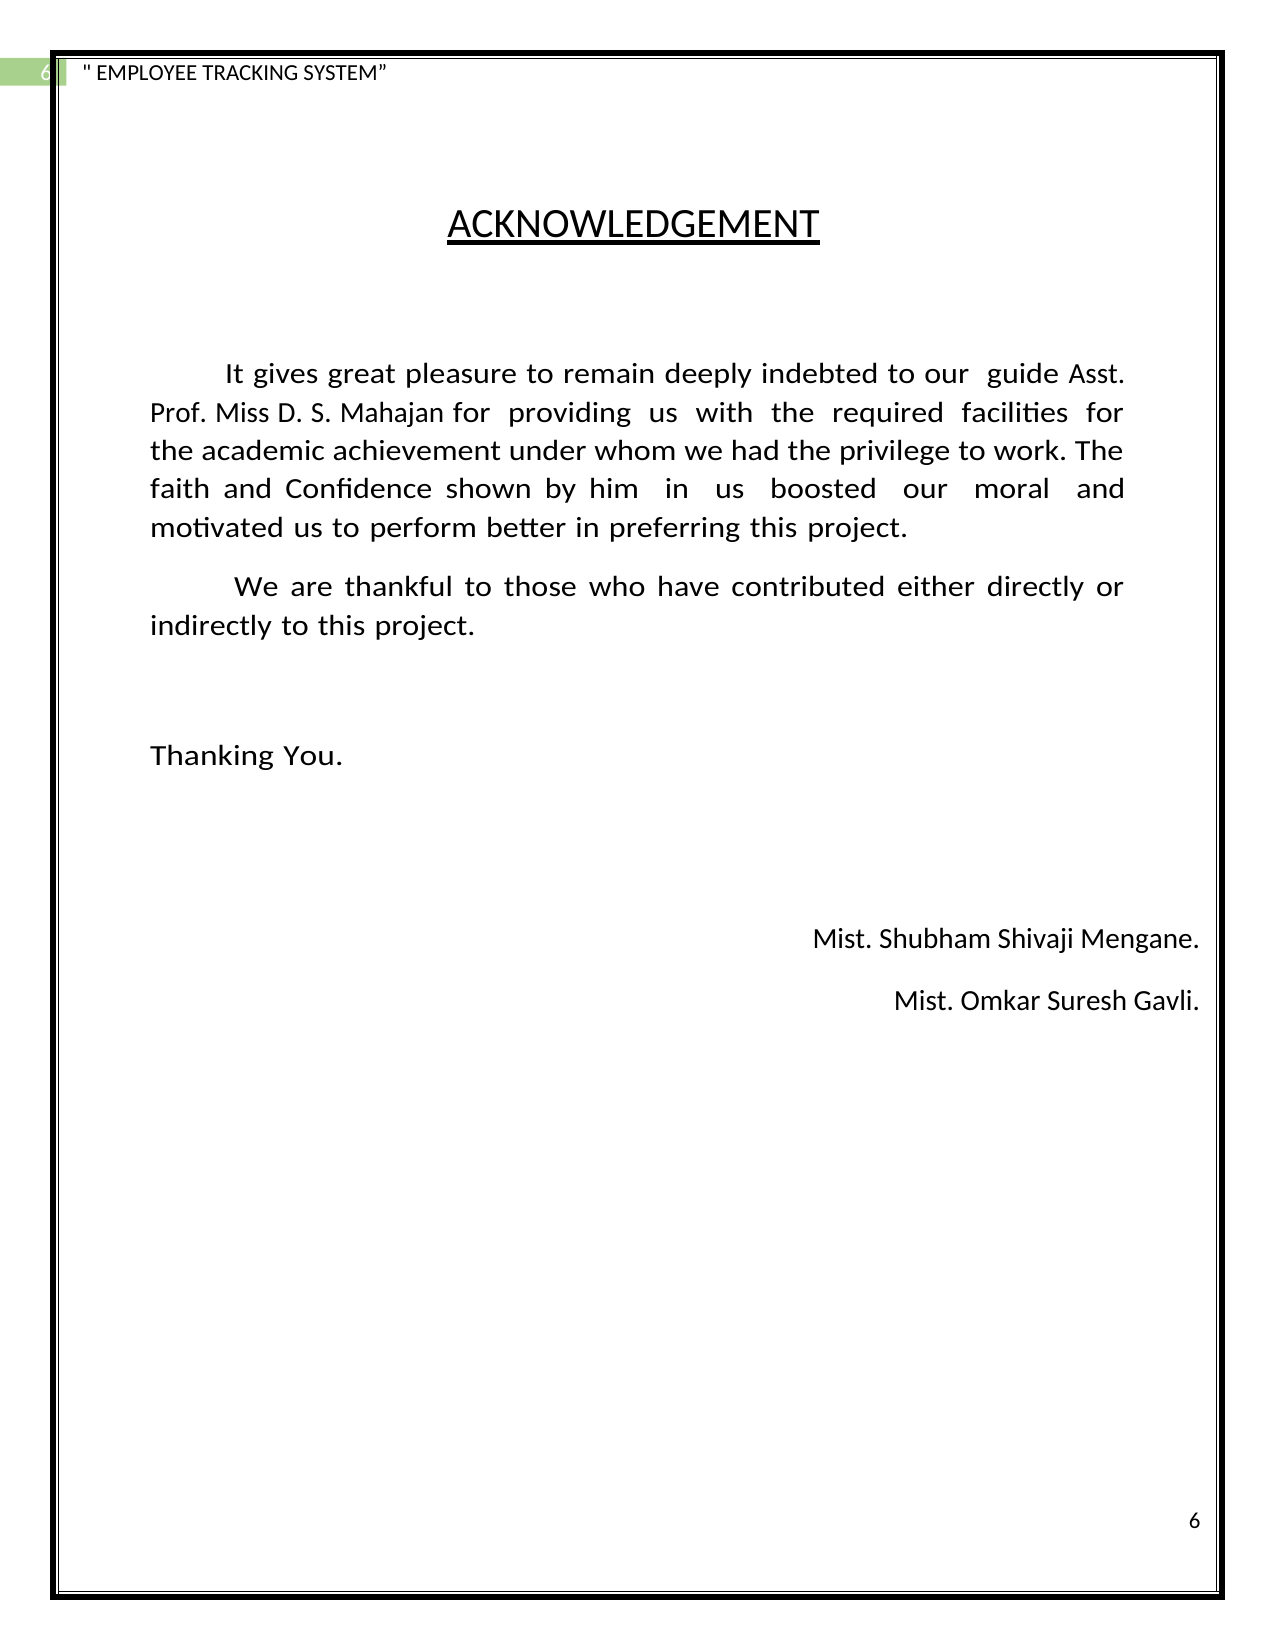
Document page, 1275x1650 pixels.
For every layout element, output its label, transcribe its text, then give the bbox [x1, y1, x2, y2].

text We are thankful to those who have contributed either directly or indirectly to this project. [150, 568, 1124, 642]
text Mist. Omkar Suresh Gavli. [67, 982, 1200, 1017]
text ACKNOWLEDGEMENT [67, 197, 1200, 248]
text Thanking You. [150, 737, 1200, 773]
text It gives great pleasure to remain deeply indebted to our guide Asst. Prof. Miss D. S. Mahajan for providing us with the required facilities for the academic achievement under whom we had the privilege to work. The faith and Confidence shown by him in us boosted our moral and motivated us to perform better in preferring this project. [150, 355, 1125, 545]
text Mist. Shubham Shivaji Mengane. [67, 920, 1200, 956]
